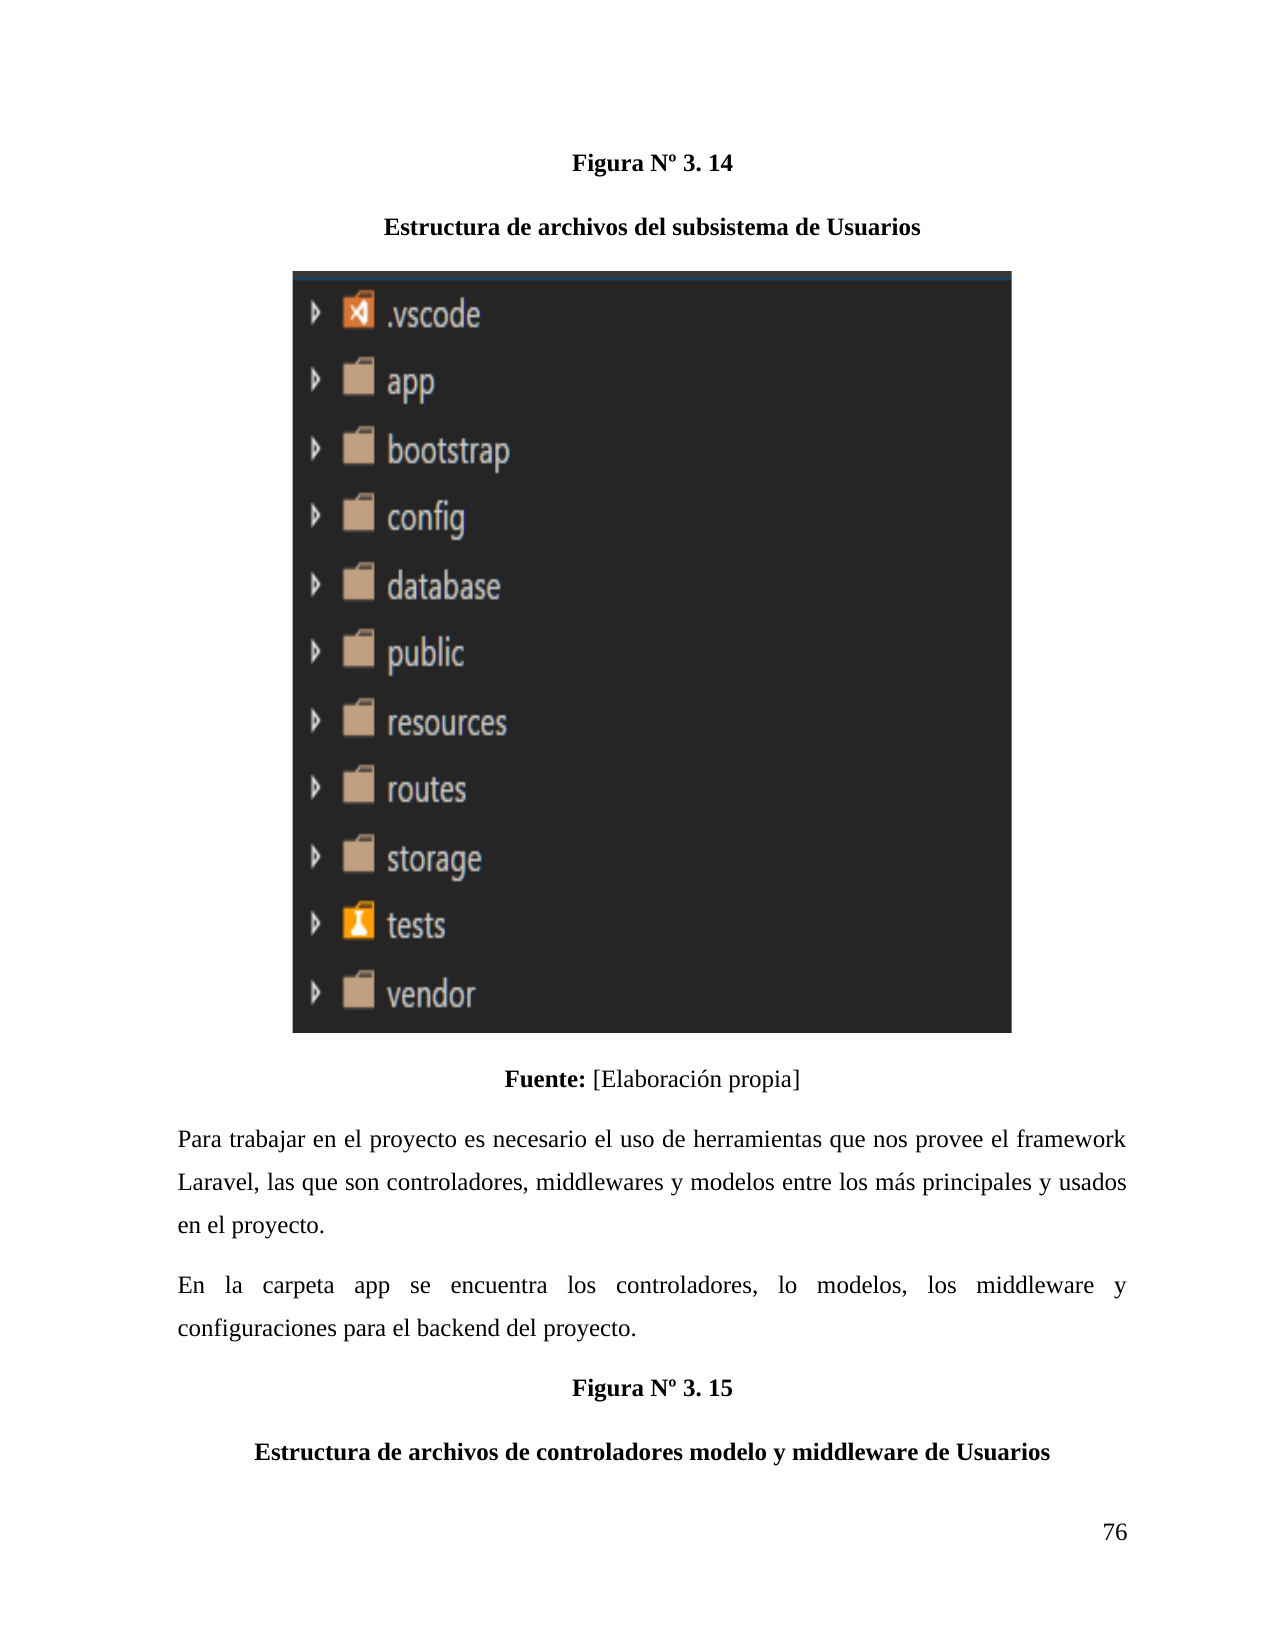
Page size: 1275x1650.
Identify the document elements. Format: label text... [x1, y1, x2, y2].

text Fuente: [Elaboración propia] [177, 1064, 1127, 1093]
text Figura Nº 3. 15 [177, 1373, 1127, 1401]
text Para trabajar en el proyecto es necesario el uso de herramientas que nos provee el framework Laravel, las que son controladores, middlewares y modelos entre los más principales y usados en el proyecto. [177, 1124, 1127, 1239]
text Figura Nº 3. 14 [177, 148, 1127, 176]
text Estructura de archivos del subsistema de Usuarios [177, 212, 1127, 240]
picture [292, 271, 1012, 1033]
text En la carpeta app se encuentra los controladores, lo modelos, los middleware y configuraciones para el backend del proyecto. [177, 1270, 1127, 1342]
text Estructura de archivos de controladores modelo y middleware de Usuarios [177, 1437, 1127, 1465]
